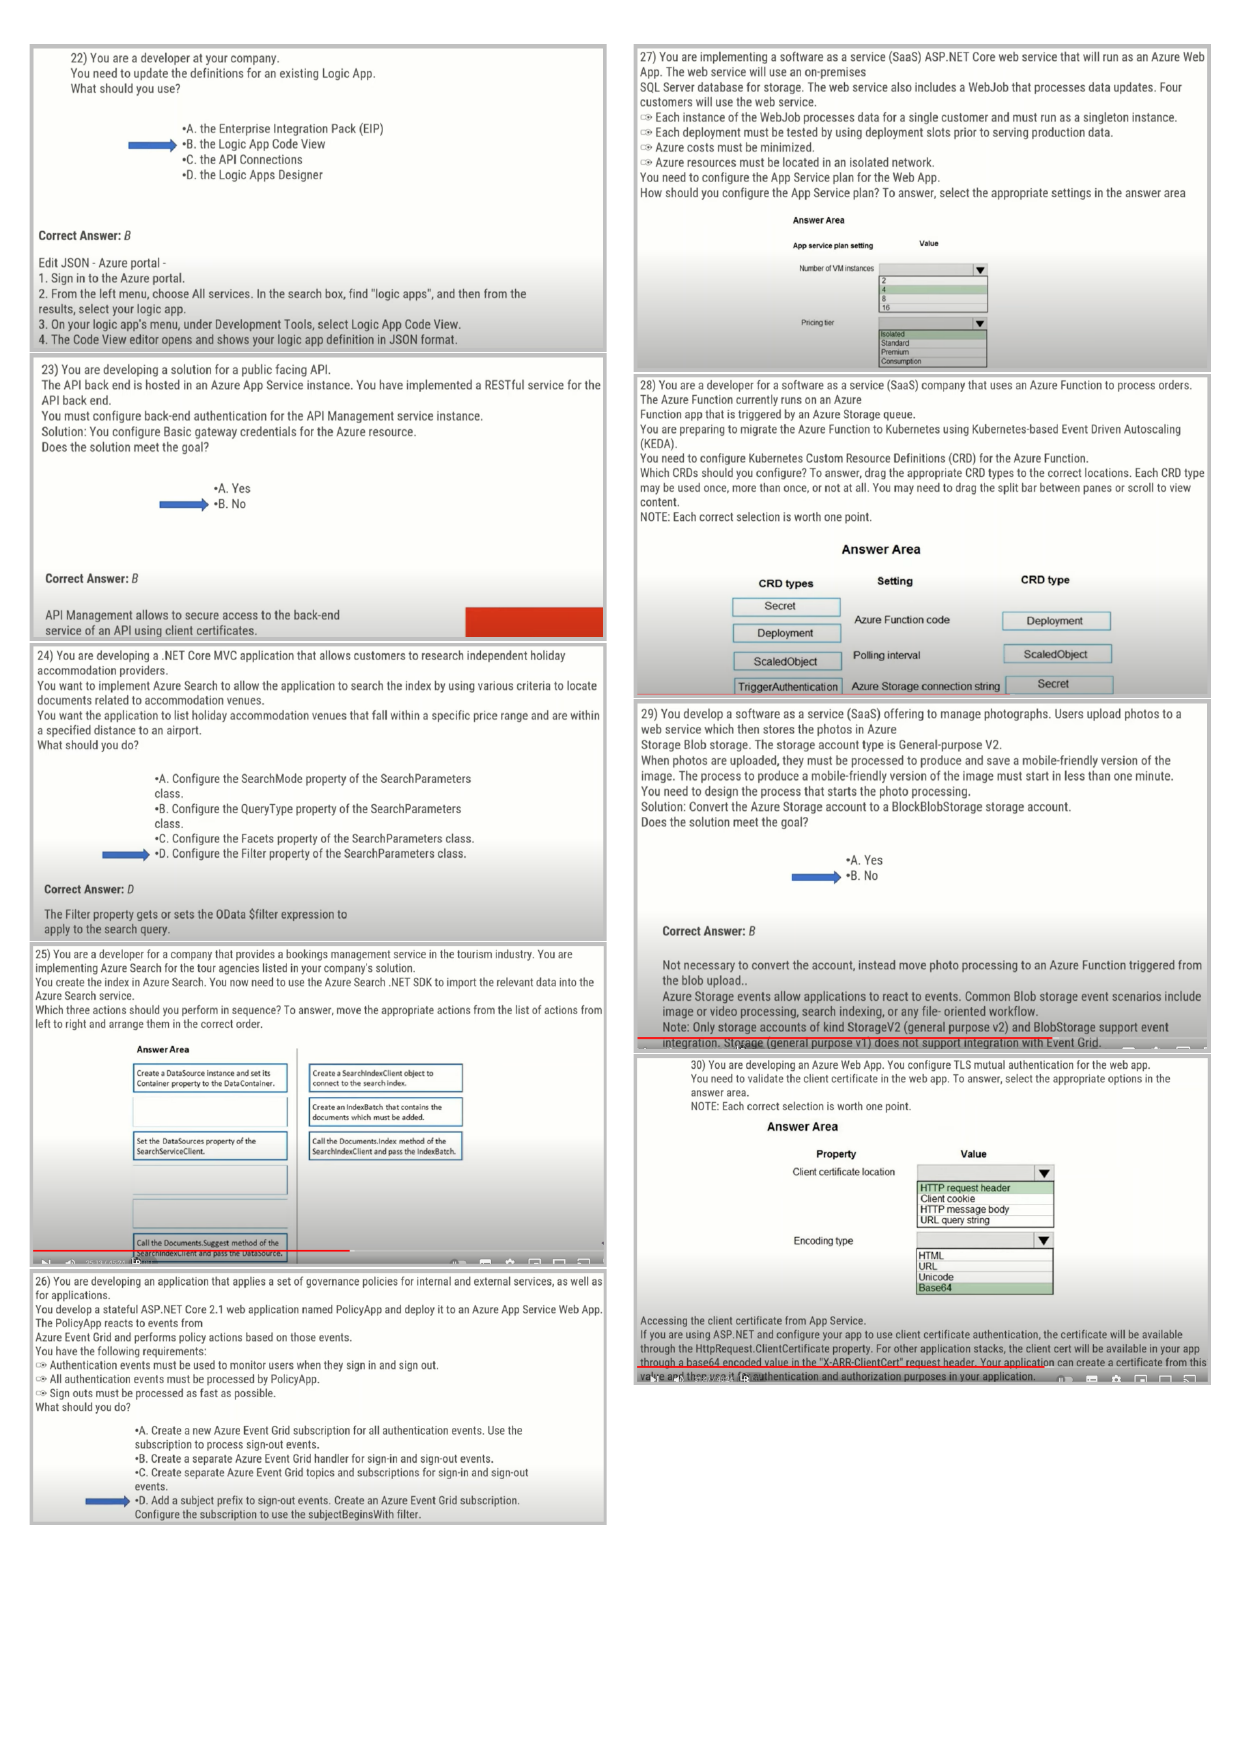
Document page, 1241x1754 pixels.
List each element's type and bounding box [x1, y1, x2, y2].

picture [29, 1269, 607, 1525]
picture [633, 1054, 1211, 1385]
picture [633, 44, 1211, 372]
picture [633, 374, 1211, 698]
picture [633, 699, 1211, 1053]
picture [29, 643, 607, 941]
picture [29, 44, 607, 352]
picture [29, 353, 607, 641]
picture [29, 942, 607, 1267]
